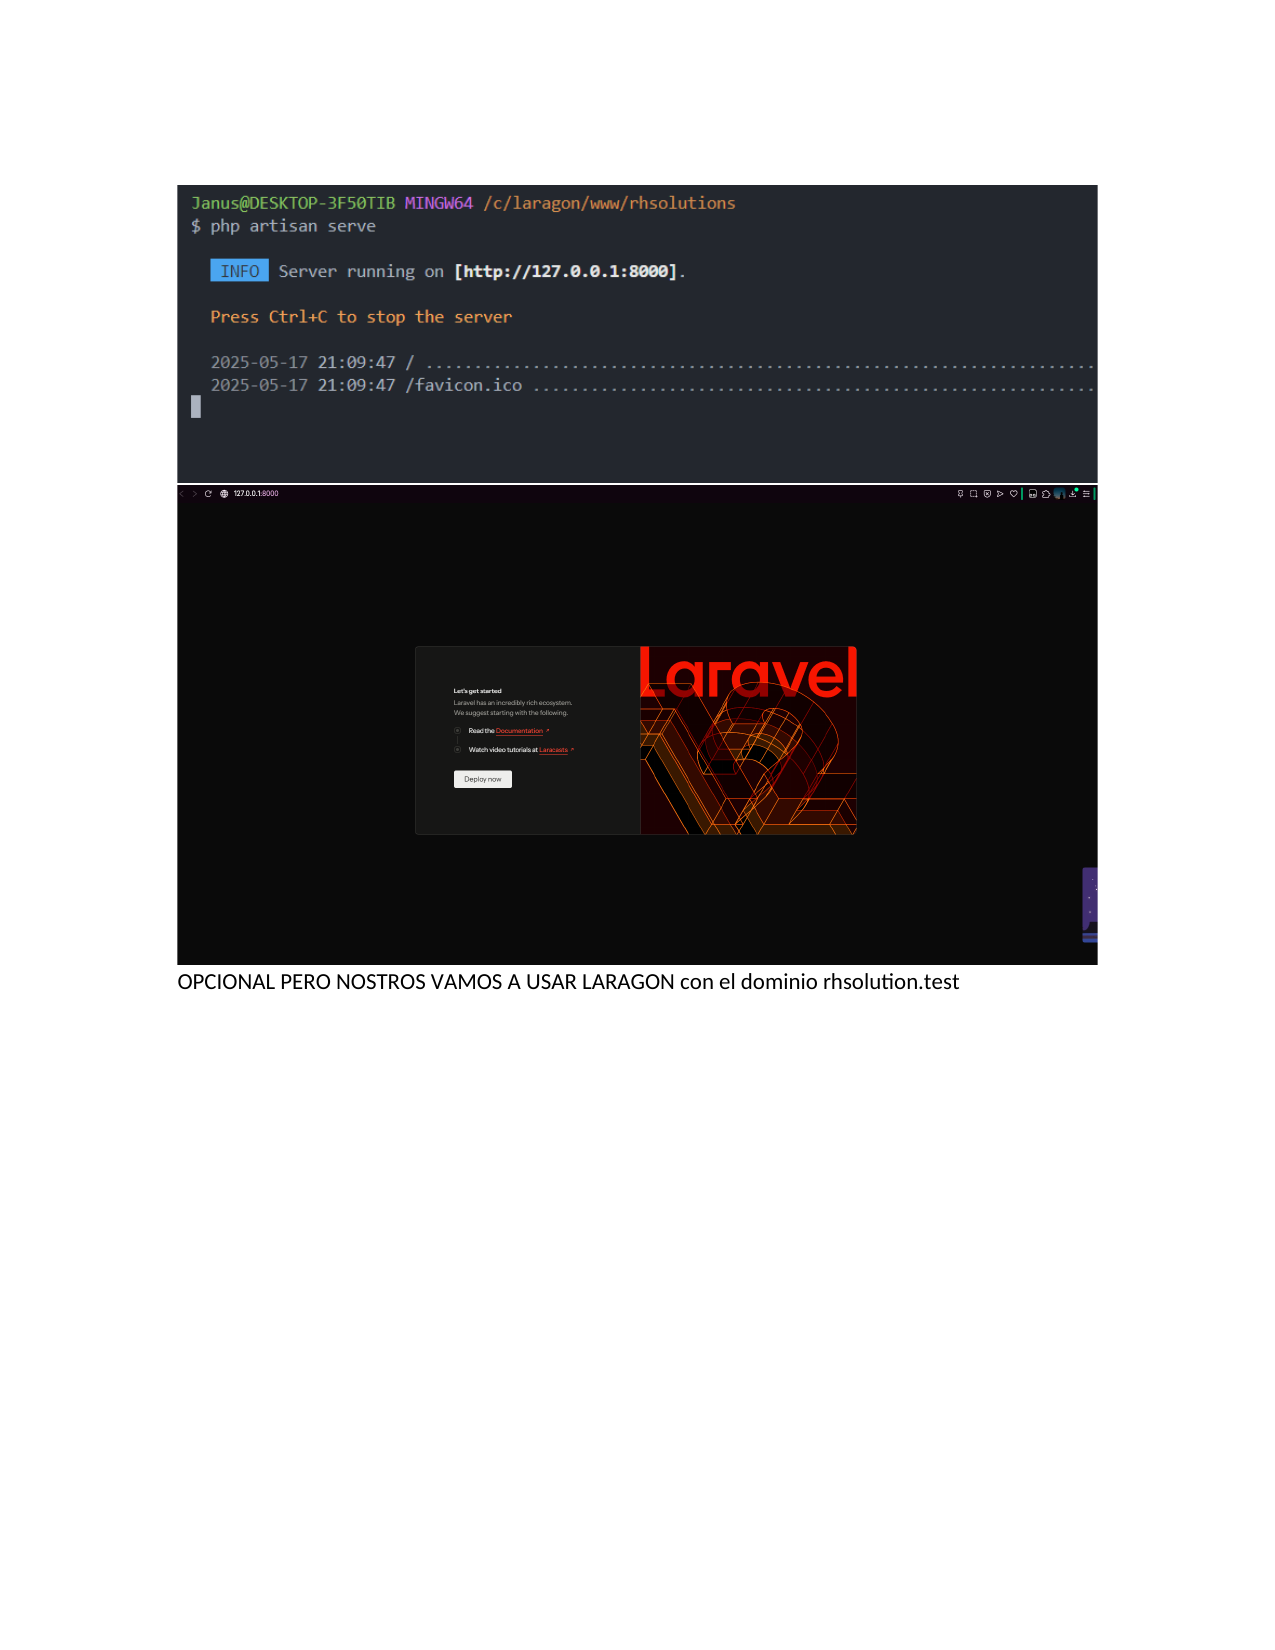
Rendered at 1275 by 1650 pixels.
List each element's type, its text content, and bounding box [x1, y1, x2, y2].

picture [177, 185, 1098, 483]
picture [177, 485, 1098, 965]
text OPCIONAL PERO NOSTROS VAMOS A USAR LARAGON con el dominio rhsolution.test [177, 965, 1098, 995]
